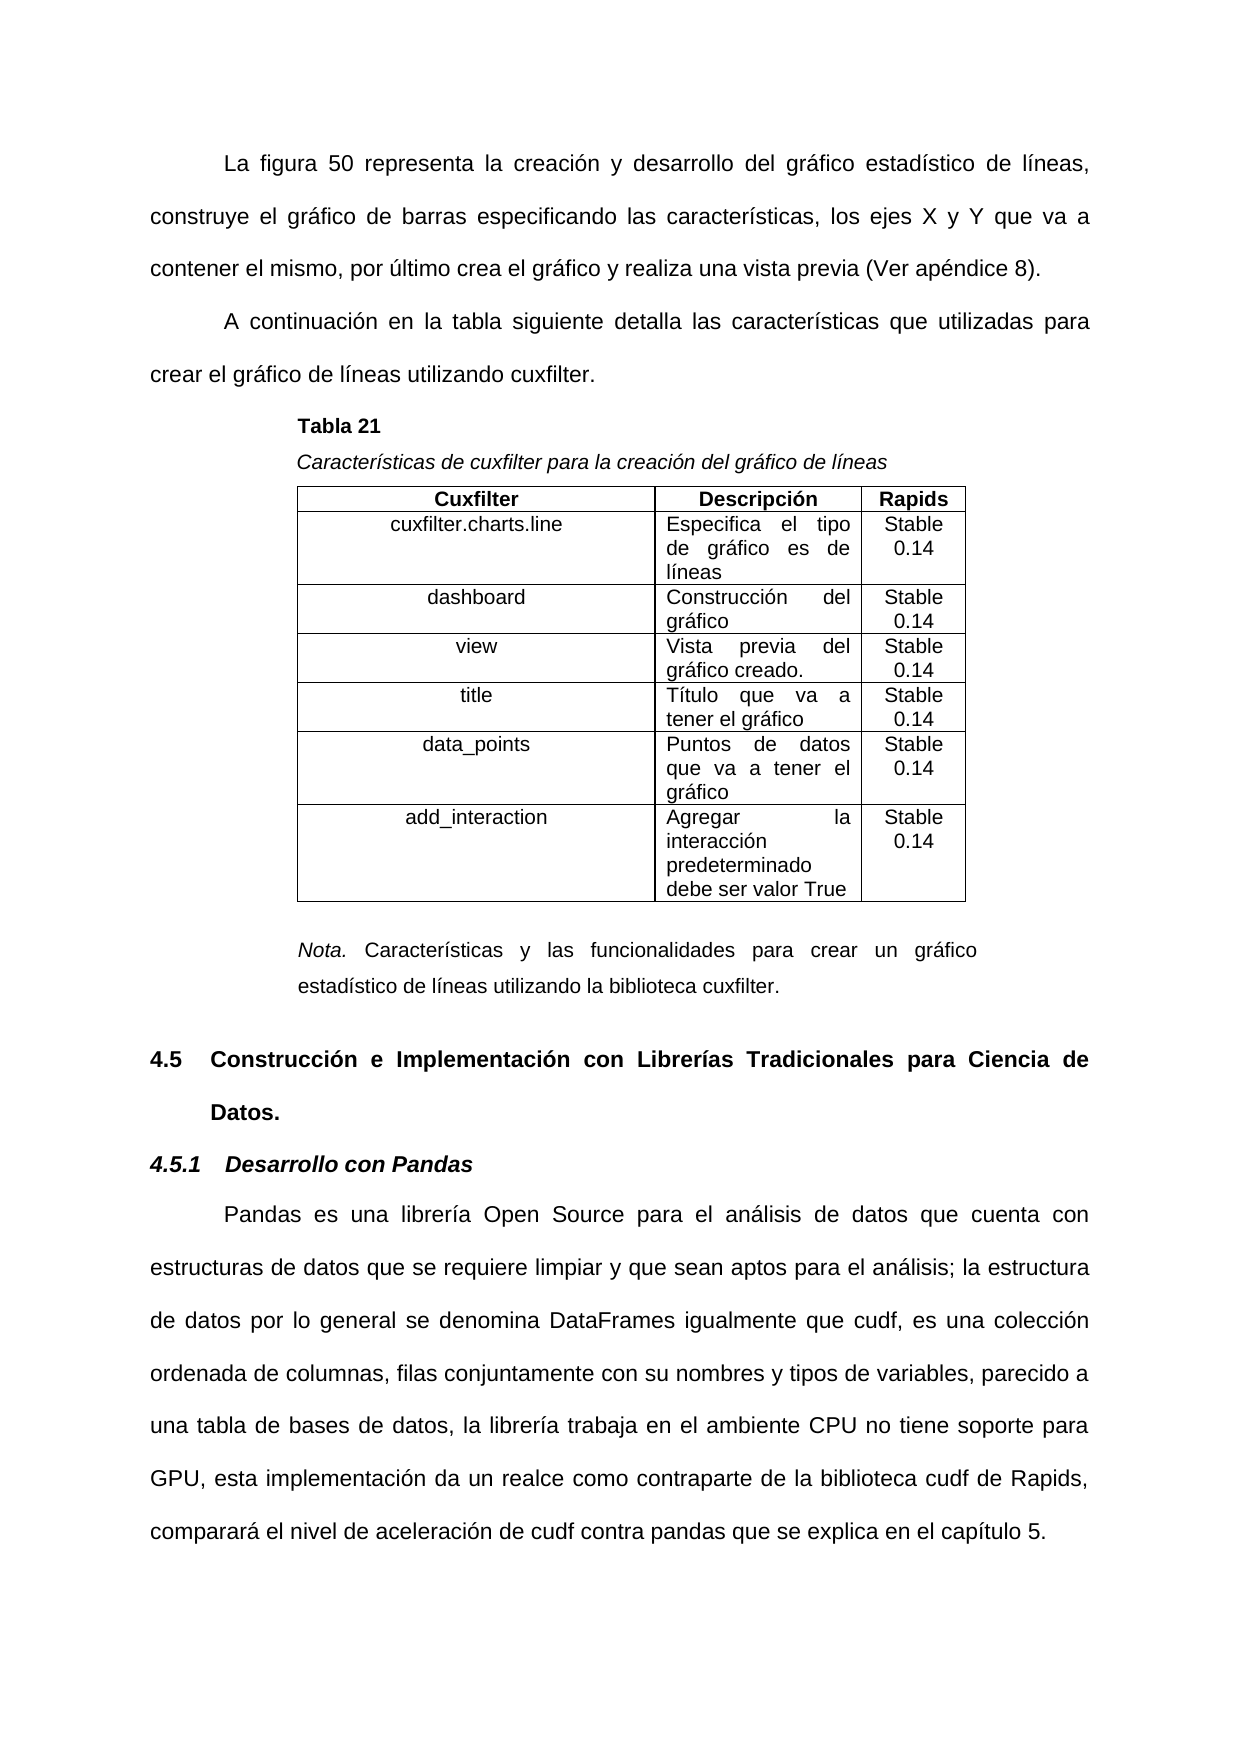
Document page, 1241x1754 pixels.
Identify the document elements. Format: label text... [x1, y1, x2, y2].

text Tabla 21 [239, 414, 1090, 438]
table_cell Stable 0.14 [862, 512, 965, 584]
text La figura 50 representa la creación y desarrollo del gráfico estadístico de líneas, construye el gráfico de barras especificando las características, los ejes X y Y que va a contener el mismo, por último crea el gráfico y realiza una vista previa (Ver apéndice 8). [150, 150, 1090, 282]
text Características de cuxfilter para la creación del gráfico de líneas [239, 450, 1090, 474]
text Pandas es una librería Open Source para el análisis de datos que cuenta con estructuras de datos que se requiere limpiar y que sean aptos para el análisis; la estructura de datos por lo general se denomina DataFrames igualmente que cudf, es una colección ordenada de columnas, filas conjuntamente con su nombres y tipos de variables, parecido a una tabla de bases de datos, la librería trabaja en el ambiente CPU no tiene soporte para GPU, esta implementación da un realce como contraparte de la biblioteca cudf de Rapids, comparará el nivel de aceleración de cudf contra pandas que se explica en el capítulo 5. [150, 1201, 1090, 1544]
table_cell data_points [298, 732, 654, 804]
table_cell Agregar la interacción predeterminado debe ser valor True [656, 805, 861, 901]
text A continuación en la tabla siguiente detalla las características que utilizadas para crear el gráfico de líneas utilizando cuxfilter. [150, 308, 1090, 387]
table_cell Título que va a tener el gráfico [656, 683, 861, 731]
table_cell Stable 0.14 [862, 634, 965, 682]
table_cell Stable 0.14 [862, 585, 965, 633]
table_cell Puntos de datos que va a tener el gráfico [656, 732, 861, 804]
table_header Cuxfilter [298, 487, 654, 511]
table_cell cuxfilter.charts.line [298, 512, 654, 584]
table_cell Construcción del gráfico [656, 585, 861, 633]
table_cell add_interaction [298, 805, 654, 901]
text Nota. Características y las funcionalidades para crear un gráfico estadístico de líneas utilizando la biblioteca cuxfilter. [298, 938, 978, 998]
table_cell title [298, 683, 654, 731]
table_cell Stable 0.14 [862, 683, 965, 731]
table_cell Stable 0.14 [862, 805, 965, 901]
table_cell dashboard [298, 585, 654, 633]
table_cell Stable 0.14 [862, 732, 965, 804]
table_cell Especifica el tipo de gráfico es de líneas [656, 512, 861, 584]
table_cell view [298, 634, 654, 682]
table_cell Vista previa del gráfico creado. [656, 634, 861, 682]
table_header Rapids [862, 487, 965, 511]
table_header Descripción [656, 487, 861, 511]
subtitle Construcción e Implementación con Librerías Tradicionales para Ciencia de Datos. [150, 1046, 1090, 1125]
subtitle Desarrollo con Pandas [150, 1151, 1090, 1177]
